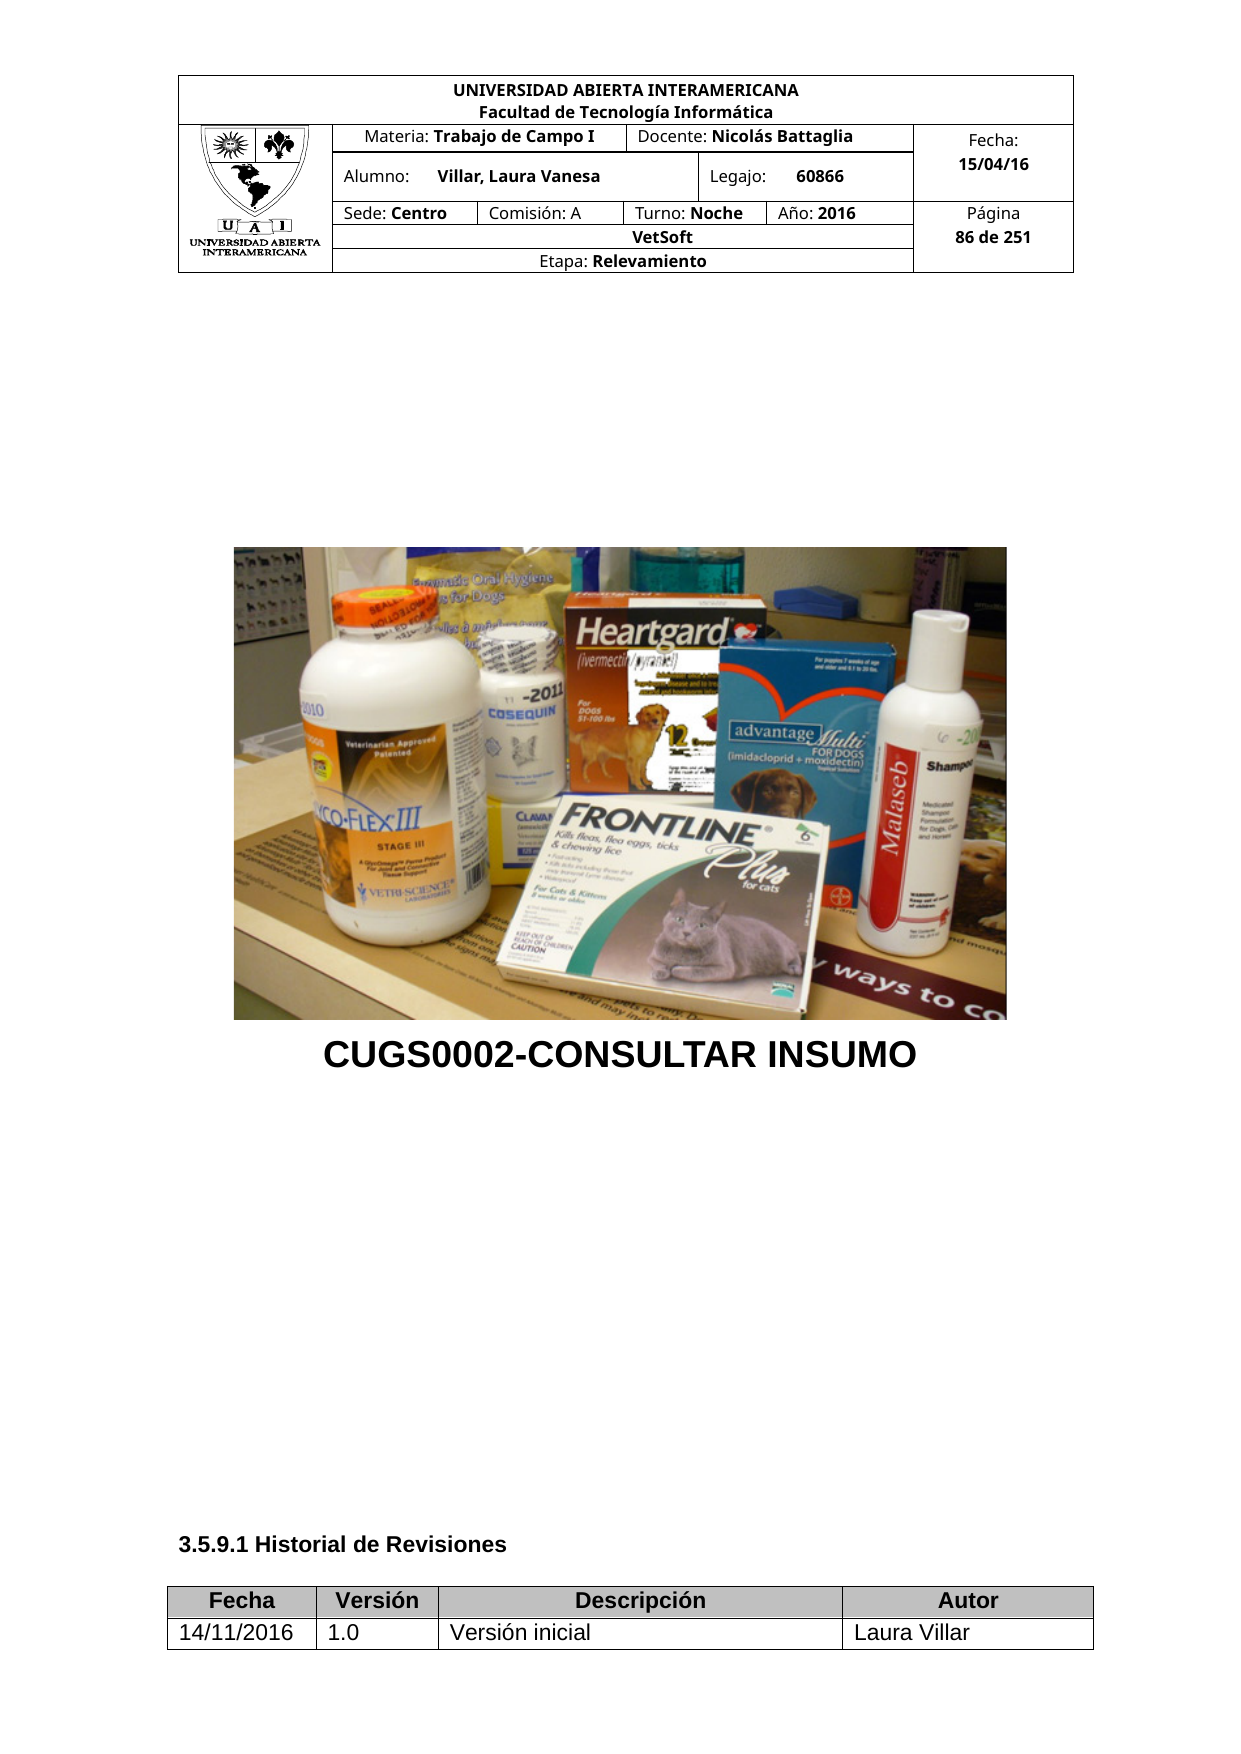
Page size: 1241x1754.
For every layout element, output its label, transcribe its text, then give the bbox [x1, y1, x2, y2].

picture [233, 547, 1007, 1020]
table_header Autor [843, 1587, 1093, 1617]
table_cell Laura Villar [843, 1619, 1093, 1649]
subtitle 3.5.9.1 Historial de Revisiones [178, 1531, 1062, 1557]
text CUGS0002-CONSULTAR INSUMO [178, 1032, 1062, 1075]
table_header Fecha [168, 1587, 316, 1617]
table_cell 14/11/2016 [168, 1619, 316, 1649]
table_cell Versión inicial [439, 1619, 842, 1649]
table_cell 1.0 [317, 1619, 438, 1649]
table_header Versión [317, 1587, 438, 1617]
table_header Descripción [439, 1587, 842, 1617]
